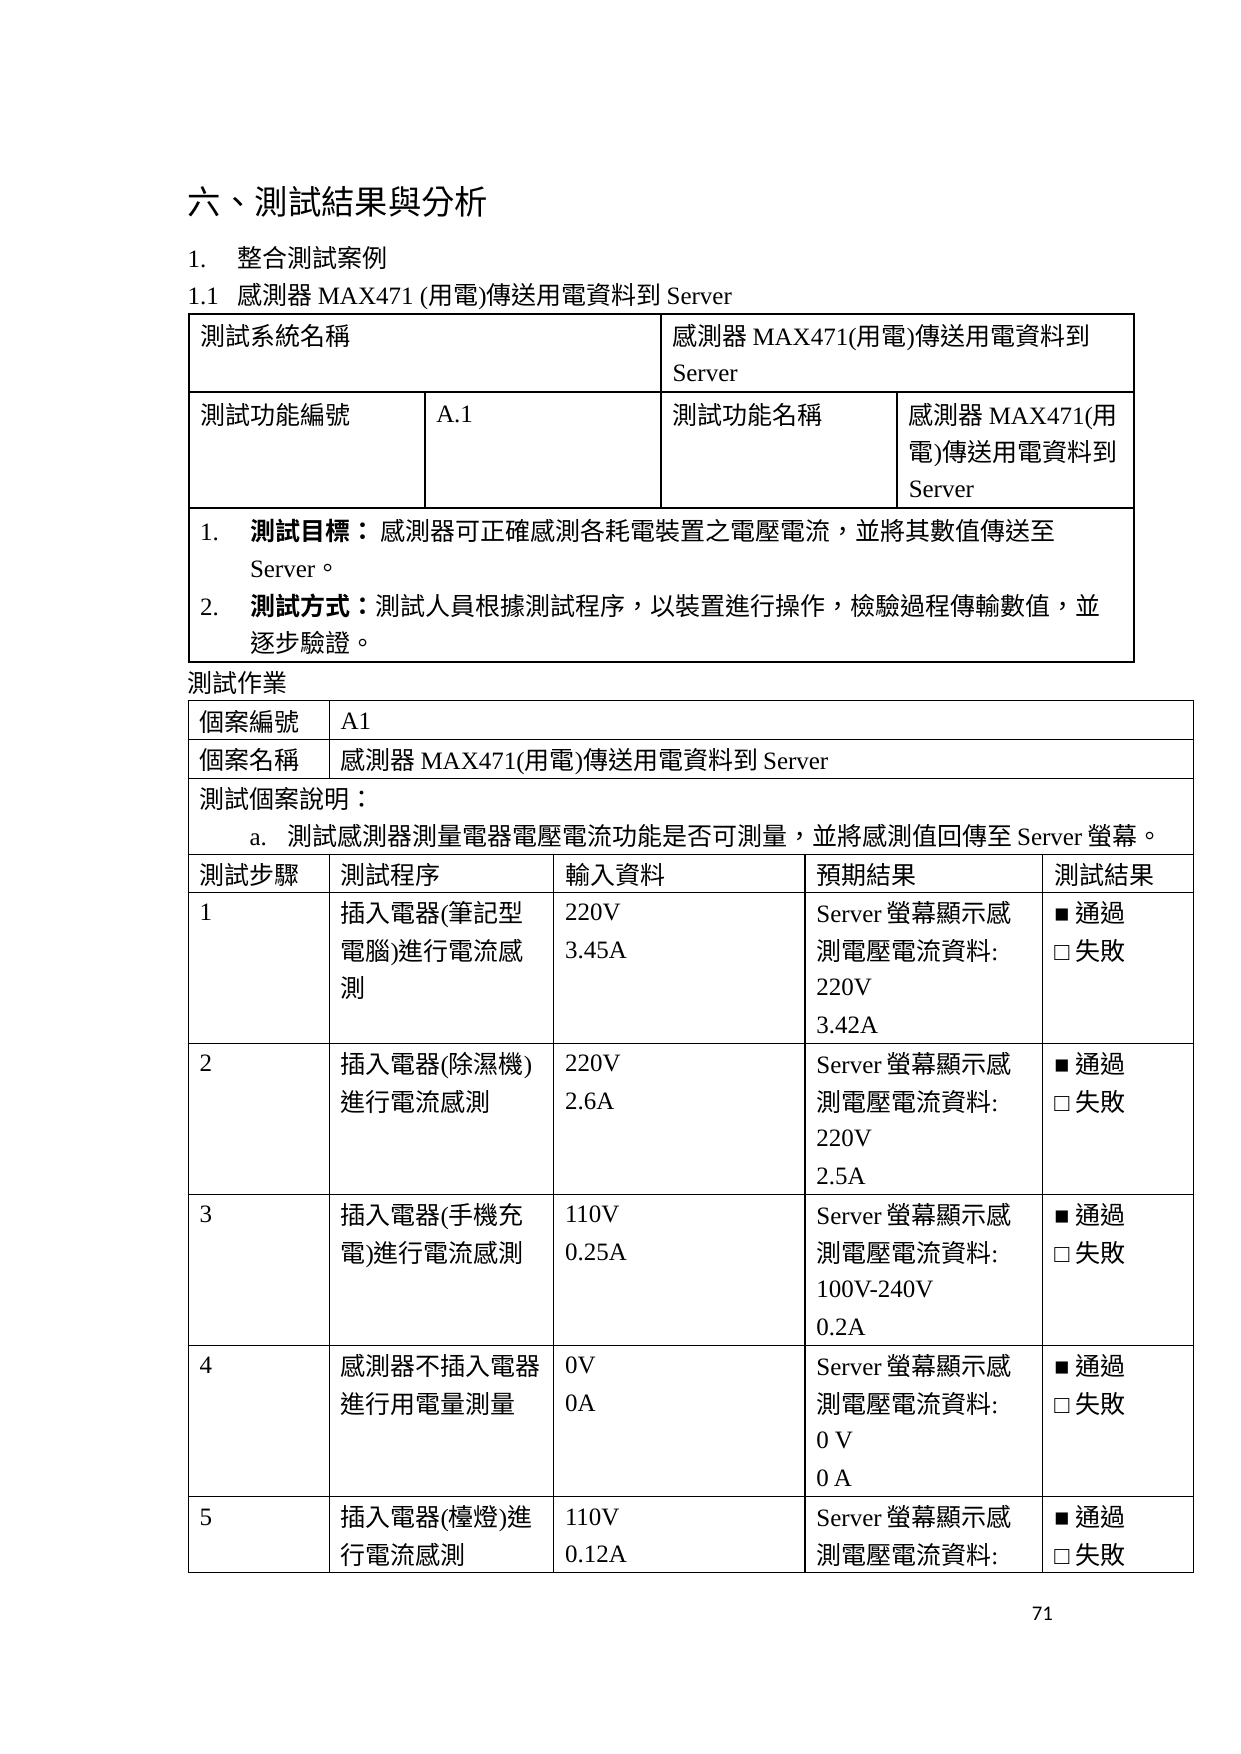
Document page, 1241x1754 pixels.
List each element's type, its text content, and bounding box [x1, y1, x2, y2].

table_cell 220V 3.45A [554, 893, 804, 1043]
table_cell 測試功能編號 [190, 393, 424, 507]
table_cell 測試功能名稱 [662, 393, 896, 507]
table_cell 測試目標： 感測器可正確感測各耗電裝置之電壓電流，並將其數值傳送至Server。 測試方式：測試人員根據測試程序，以裝置進行操作，檢驗過程傳輸數值，並逐步驗證。 [190, 509, 1133, 661]
table_cell 感測器MAX471(用電)傳送用電資料到Server [330, 740, 1193, 777]
table_cell 預期結果 [806, 855, 1042, 892]
table_cell 測試個案說明： 測試感測器測量電器電壓電流功能是否可測量，並將感測值回傳至Server螢幕。 [189, 779, 1193, 853]
table_cell ■ 通過 □ 失敗 [1043, 1195, 1193, 1345]
table_cell 插入電器(除濕機)進行電流感測 [330, 1044, 553, 1194]
table_cell 5 [189, 1497, 329, 1572]
table_cell 測試結果 [1043, 855, 1193, 892]
list 整合測試案例 [187, 237, 1053, 275]
table_cell Server螢幕顯示感測電壓電流資料: 220V 2.5A [806, 1044, 1042, 1194]
table_cell 0V 0A [554, 1346, 804, 1496]
table_header A1 [330, 701, 1193, 739]
table_cell 插入電器(筆記型電腦)進行電流感測 [330, 893, 553, 1043]
list 感測器MAX471 (用電)傳送用電資料到Server [187, 275, 1053, 312]
table_cell A.1 [426, 393, 660, 507]
table_cell ■ 通過 □ 失敗 [1043, 1346, 1193, 1496]
table_cell Server螢幕顯示感測電壓電流資料: 0 V 0 A [806, 1346, 1042, 1496]
table_cell ■ 通過 □ 失敗 [1043, 893, 1193, 1043]
table_cell 感測器不插入電器進行用電量測量 [330, 1346, 553, 1496]
table_cell 110V 0.25A [554, 1195, 804, 1345]
table_cell 2 [189, 1044, 329, 1194]
table_cell 插入電器(手機充電)進行電流感測 [330, 1195, 553, 1345]
table_cell 個案名稱 [189, 740, 329, 777]
table_cell 1 [189, 893, 329, 1043]
table_cell 110V 0.12A [554, 1497, 804, 1572]
table_cell Server螢幕顯示感測電壓電流資料: 220V 3.42A [806, 893, 1042, 1043]
table_cell ■ 通過 □ 失敗 [1043, 1497, 1193, 1572]
table_cell ■ 通過 □ 失敗 [1043, 1044, 1193, 1194]
table_cell 220V 2.6A [554, 1044, 804, 1194]
table_cell 感測器MAX471(用電)傳送用電資料到Server [898, 393, 1133, 507]
table_cell 測試程序 [330, 855, 553, 892]
text 測試結果與分析 [187, 162, 1053, 237]
table_cell 3 [189, 1195, 329, 1345]
table_header 個案編號 [189, 701, 329, 739]
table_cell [806, 1497, 1042, 1572]
text 測試作業 [187, 663, 1053, 700]
table_cell Server螢幕顯示感測電壓電流資料: 100V-240V 0.2A [806, 1195, 1042, 1345]
table_header 測試系統名稱 [190, 315, 660, 391]
table_cell 插入電器(檯燈)進行電流感測 [330, 1497, 553, 1572]
table_cell 輸入資料 [554, 855, 804, 892]
table_header 感測器MAX471(用電)傳送用電資料到Server [662, 315, 1133, 391]
table_cell 測試步驟 [189, 855, 329, 892]
table_cell 4 [189, 1346, 329, 1496]
